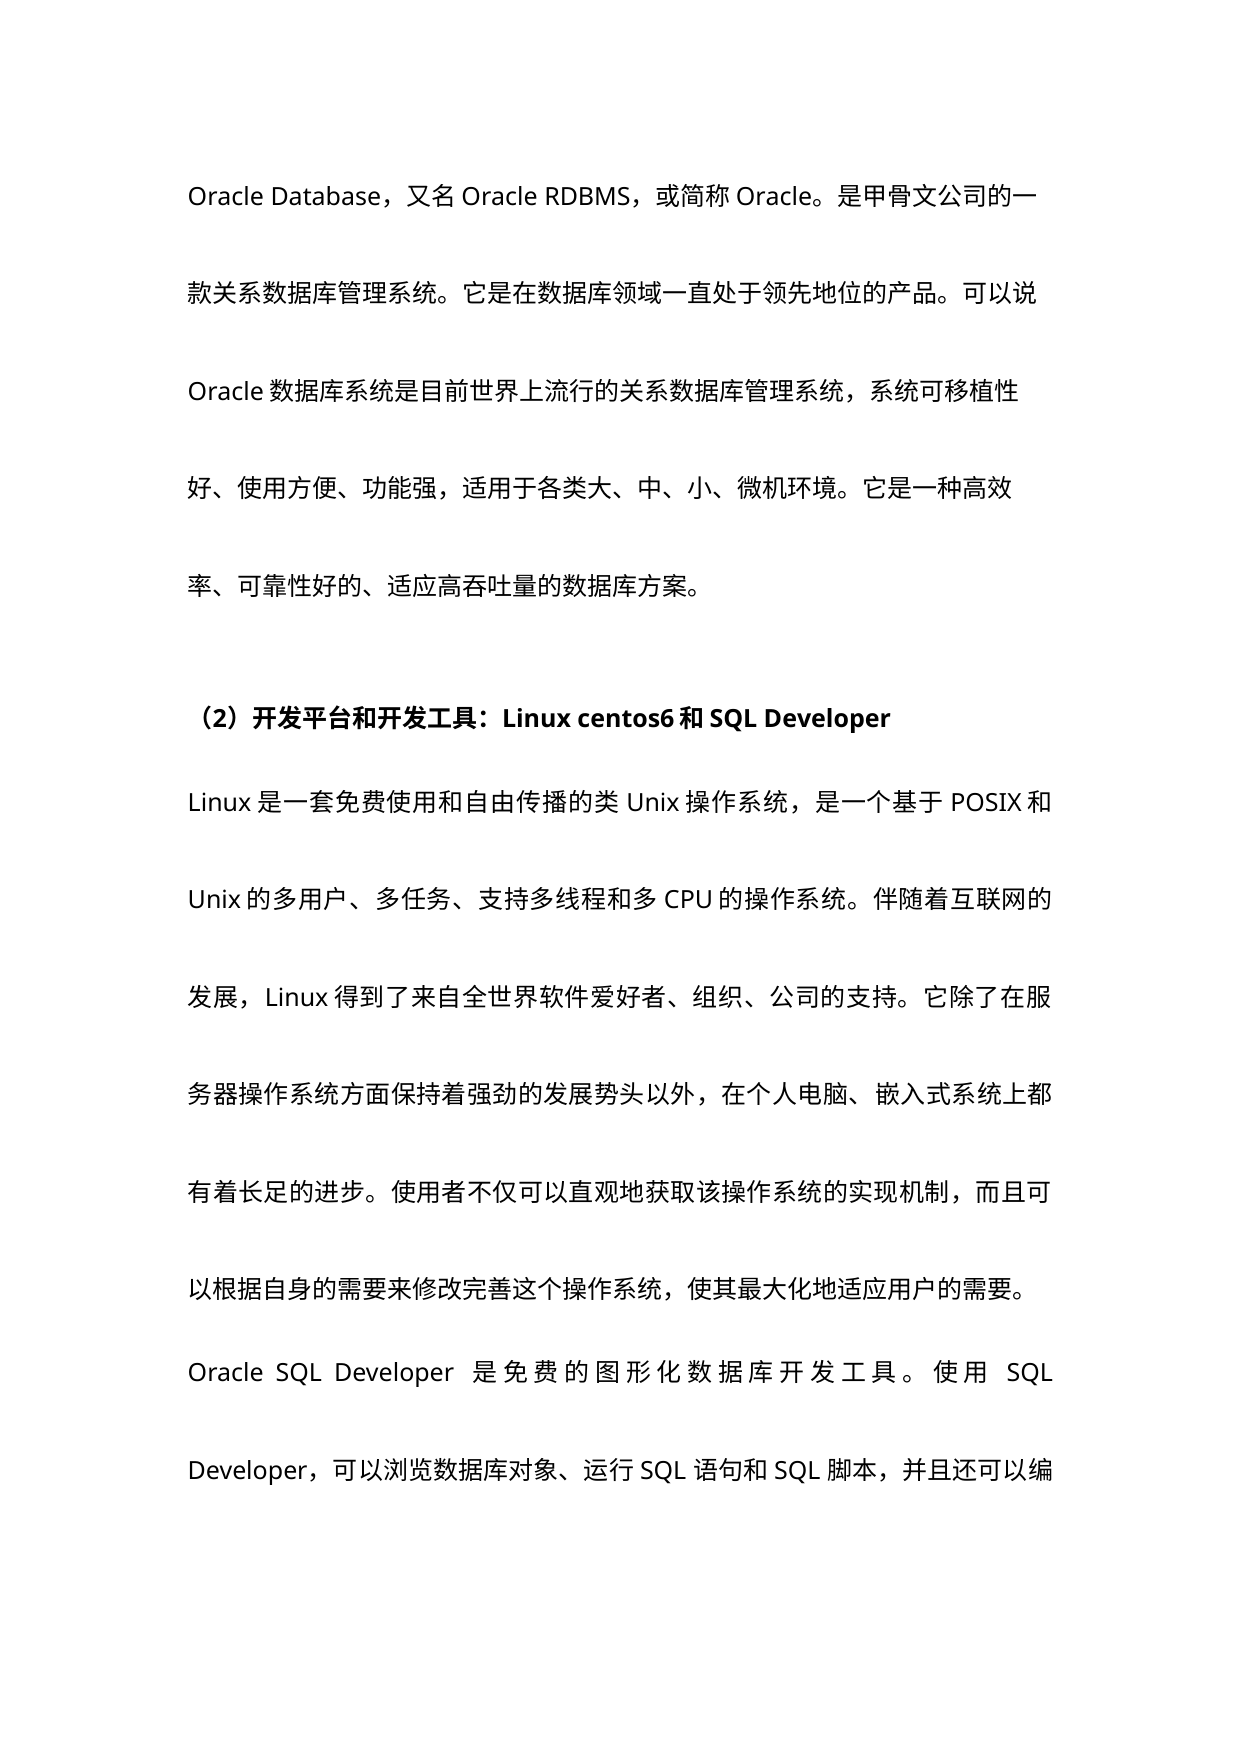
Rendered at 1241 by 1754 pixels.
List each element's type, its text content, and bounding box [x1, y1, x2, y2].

text Linux是一套免费使用和自由传播的类Unix操作系统，是一个基于POSIX和Unix的多用户、多任务、支持多线程和多CPU的操作系统。伴随着互联网的发展，Linux得到了来自全世界软件爱好者、组织、公司的支持。它除了在服务器操作系统方面保持着强劲的发展势头以外，在个人电脑、嵌入式系统上都有着长足的进步。使用者不仅可以直观地获取该操作系统的实现机制，而且可以根据自身的需要来修改完善这个操作系统，使其最大化地适应用户的需要。 [187, 768, 1053, 1320]
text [187, 1338, 1053, 1501]
list 开发平台和开发工具：Linux centos6和SQL Developer [187, 684, 1053, 749]
text Oracle Database，又名Oracle RDBMS，或简称Oracle。是甲骨文公司的一款关系数据库管理系统。它是在数据库领域一直处于领先地位的产品。可以说Oracle数据库系统是目前世界上流行的关系数据库管理系统，系统可移植性好、使用方便、功能强，适用于各类大、中、小、微机环境。它是一种高效率、可靠性好的、适应高吞吐量的数据库方案。 [187, 162, 1053, 617]
